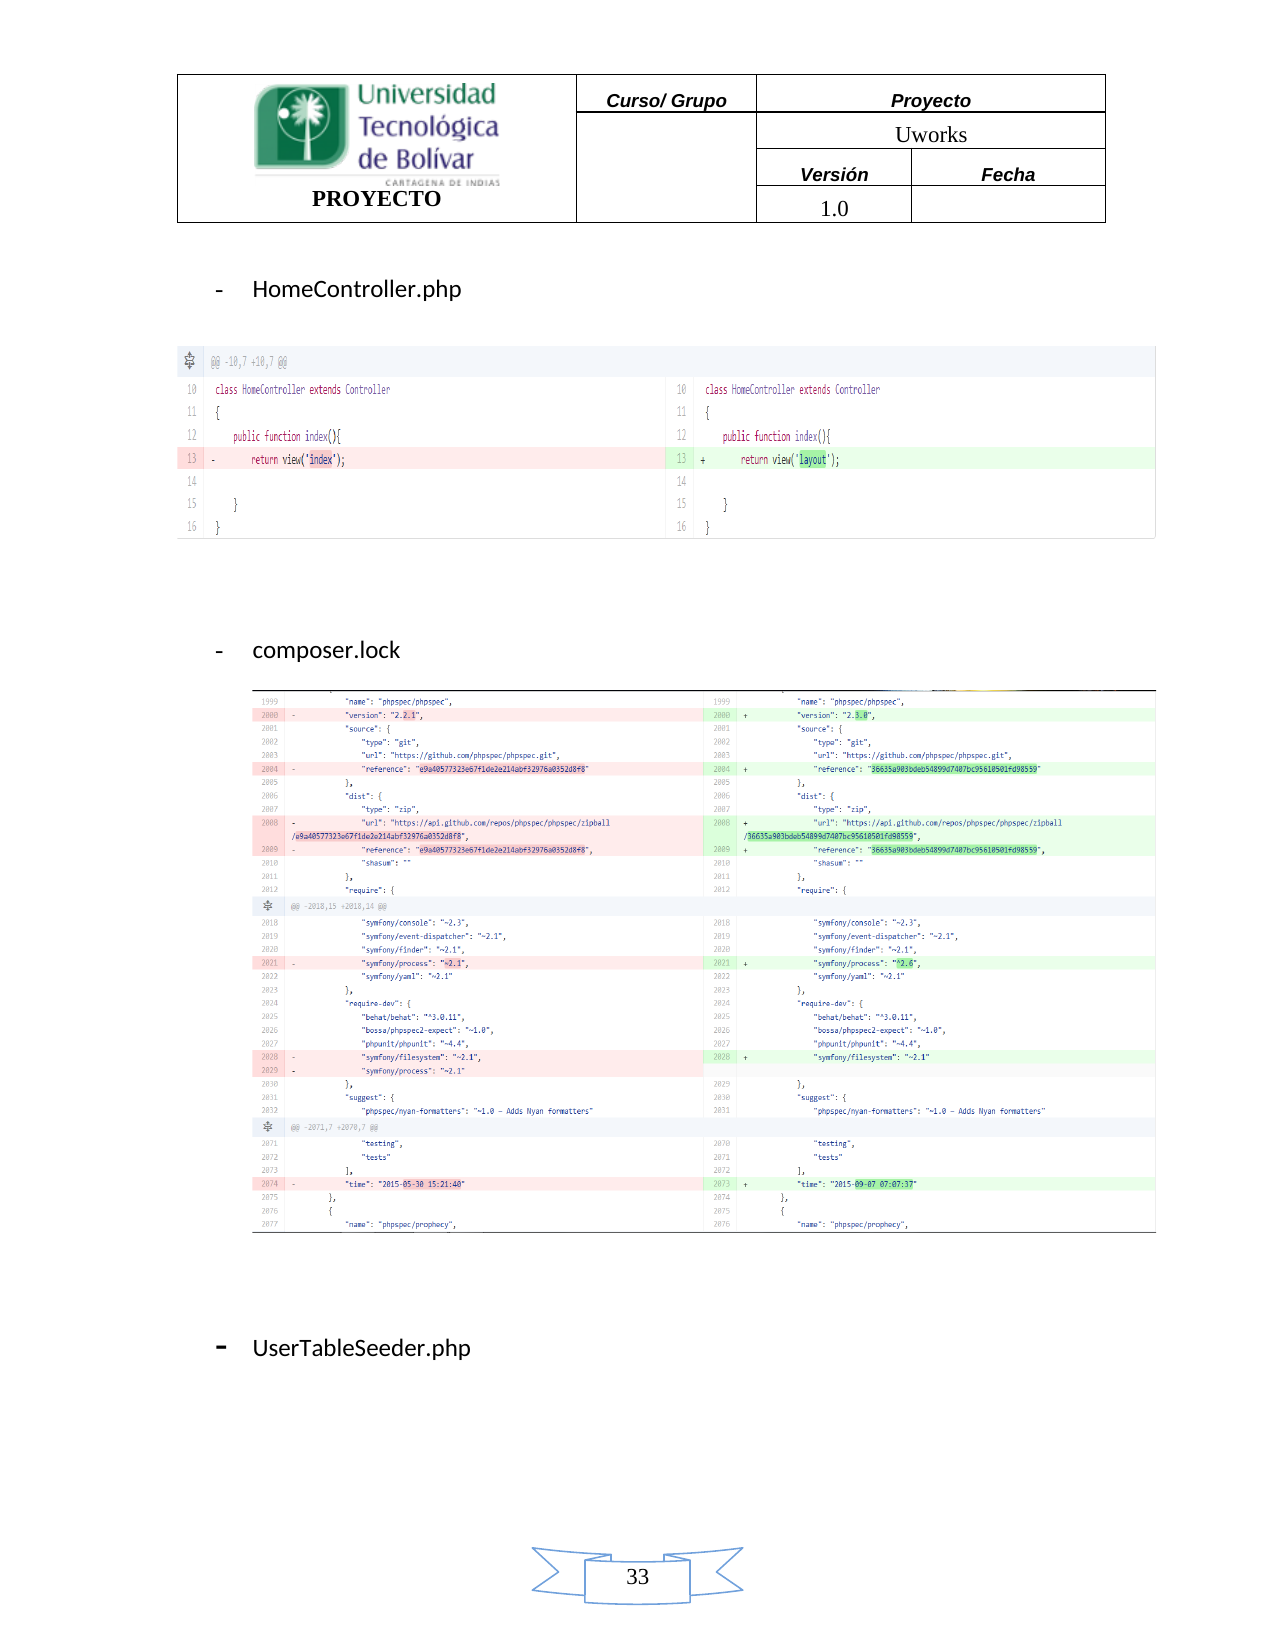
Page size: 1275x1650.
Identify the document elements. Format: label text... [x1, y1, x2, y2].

list composer.lock [215, 634, 1098, 665]
list HomeController.php [215, 273, 1098, 304]
list UserTableSeeder.php [215, 1321, 1098, 1364]
picture [254, 83, 500, 186]
picture [177, 346, 1157, 539]
picture [252, 690, 1157, 1233]
